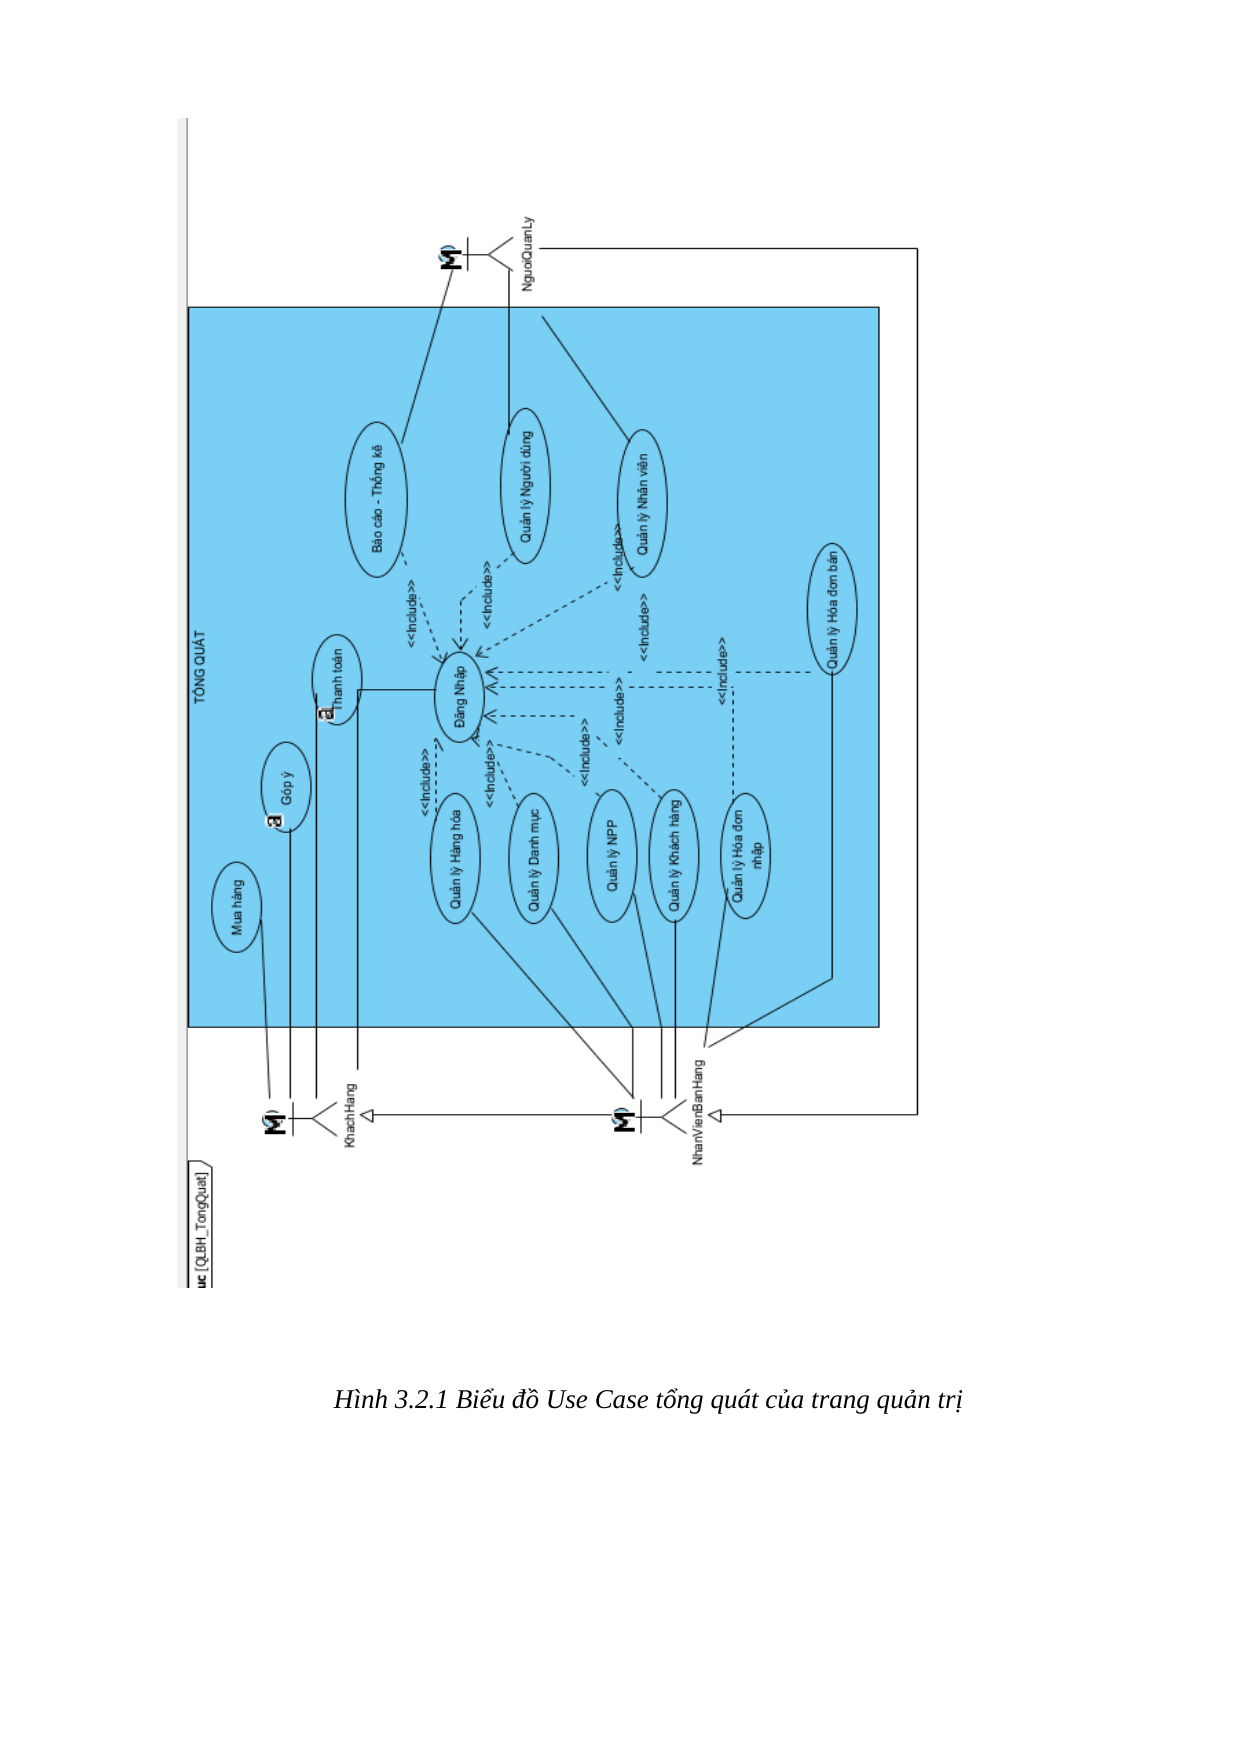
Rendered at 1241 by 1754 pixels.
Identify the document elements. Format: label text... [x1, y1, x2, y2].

text Hình 3.2.1 Biểu đồ Use Case tổng quát của trang quản trị [177, 1383, 1122, 1414]
picture [177, 118, 1049, 1288]
